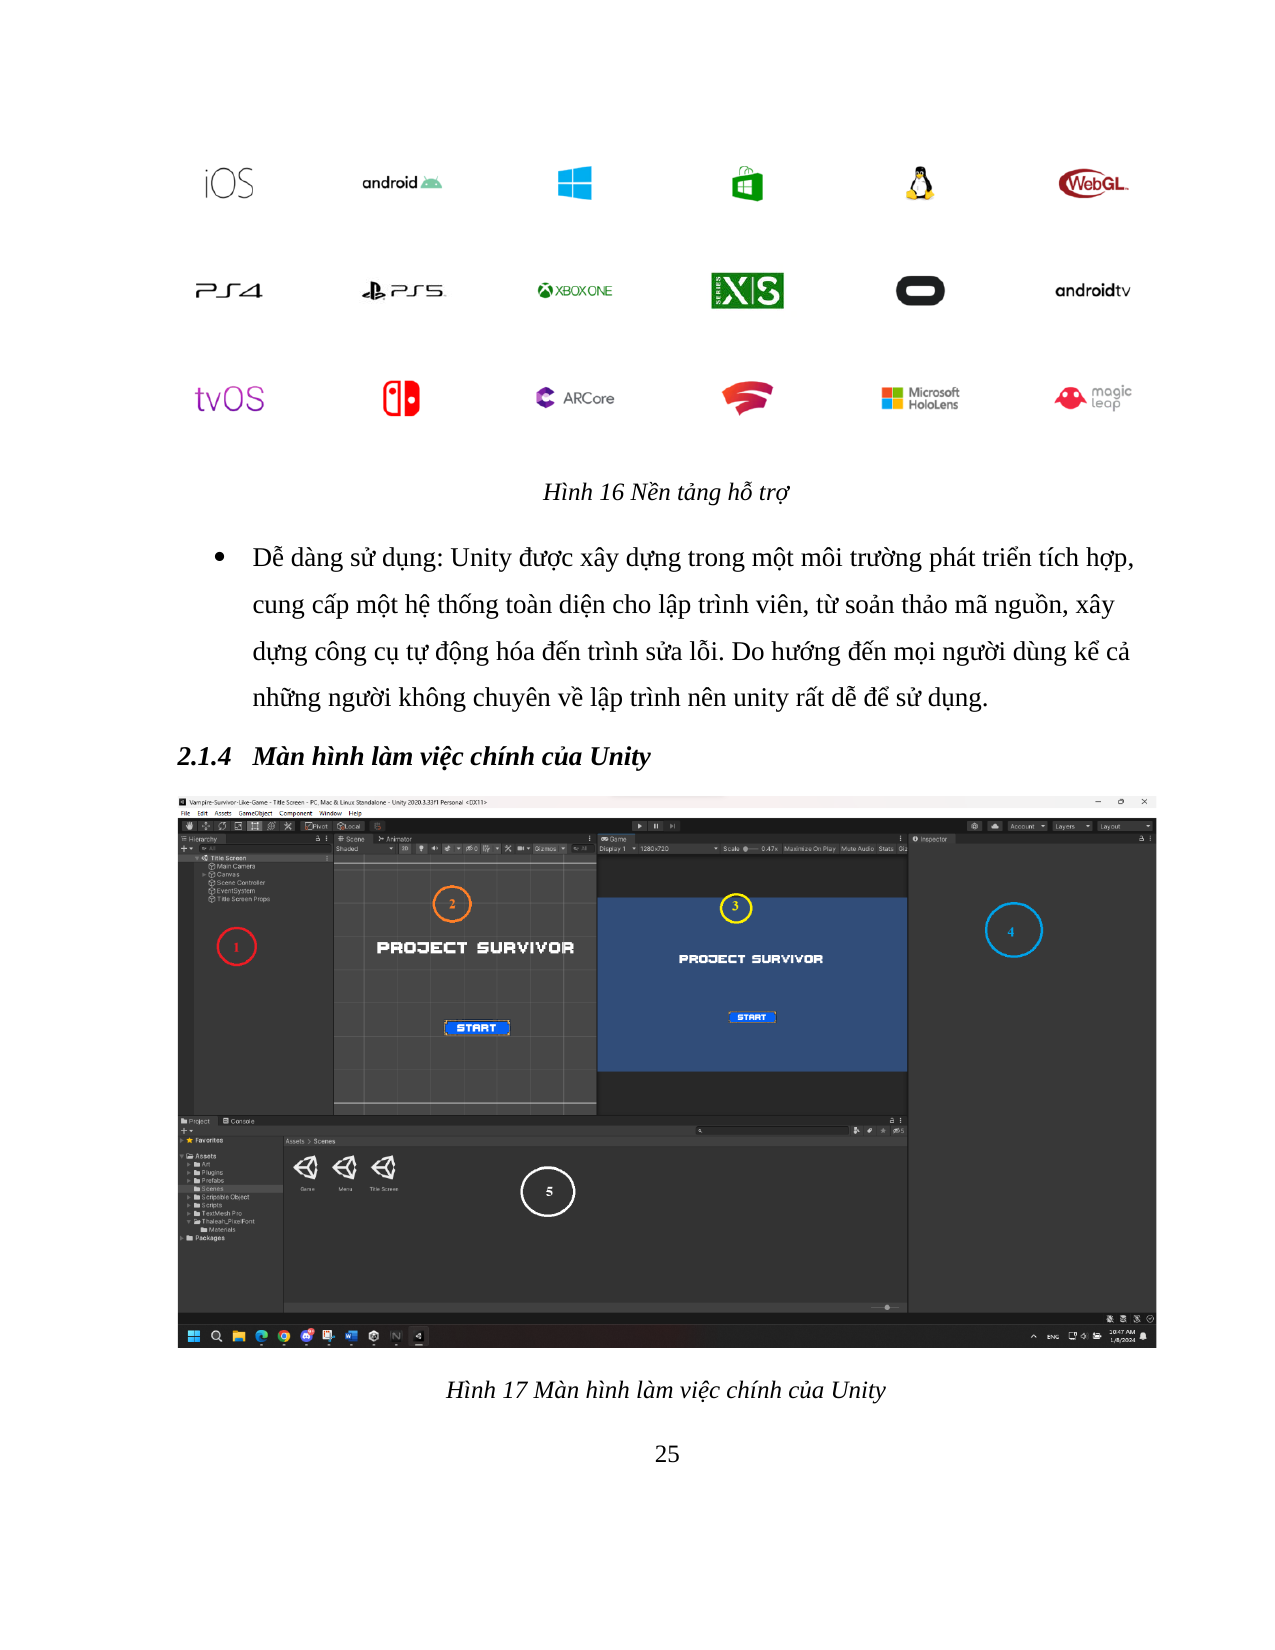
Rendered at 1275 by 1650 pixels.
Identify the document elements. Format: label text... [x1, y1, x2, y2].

picture [177, 796, 1157, 1348]
text Hình 16 Nền tảng hỗ trợ [177, 477, 1157, 506]
picture [178, 147, 1157, 450]
text Hình 17 Màn hình làm việc chính của Unity [177, 1375, 1157, 1404]
subtitle Màn hình làm việc chính của Unity [177, 741, 1157, 772]
list Dễ dàng sử dụng: Unity được xây dựng trong một môi trường phát triển tích hợp, cung cấp một hệ thống toàn diện cho lập trình viên, từ soản thảo mã nguồn, xây dựng công cụ tự động hóa đến trình sửa lỗi. Do hướng đến mọi người dùng kể cả những người không chuyên về lập trình nên unity rất dễ để sử dụng. [215, 541, 1157, 712]
